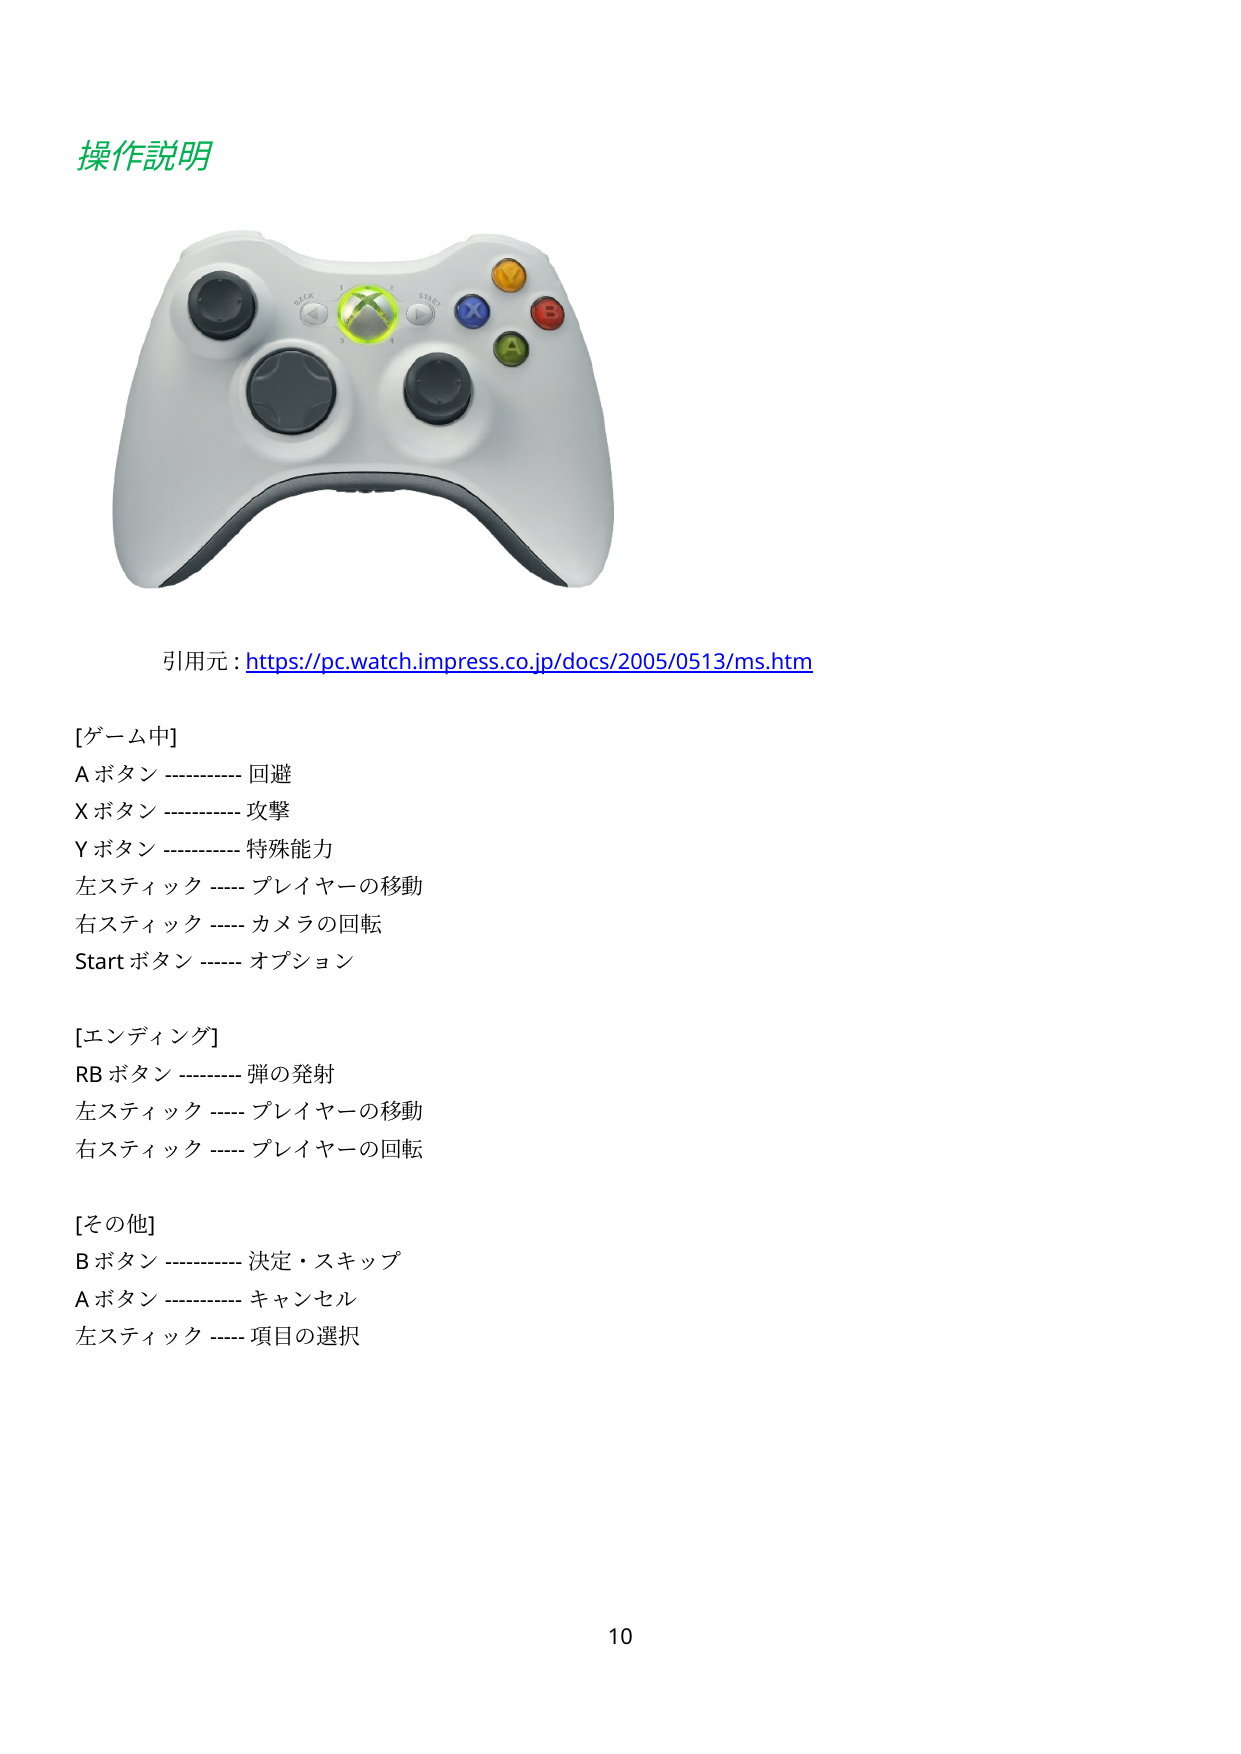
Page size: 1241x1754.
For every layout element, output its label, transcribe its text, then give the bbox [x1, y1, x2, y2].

text 左スティック ----- 項目の選択 [75, 1317, 1165, 1354]
subtitle 操作説明 [75, 117, 1165, 192]
text 左スティック ----- プレイヤーの移動 [75, 1092, 1165, 1129]
text Yボタン ----------- 特殊能力 [75, 829, 1165, 867]
text [ゲーム中] [75, 717, 1165, 754]
text [その他] [75, 1204, 1165, 1242]
text Xボタン ----------- 攻撃 [75, 792, 1165, 829]
text 右スティック ----- カメラの回転 [75, 904, 1165, 942]
text 左スティック ----- プレイヤーの移動 [75, 867, 1165, 904]
text Startボタン ------ オプション [75, 942, 1165, 979]
text 右スティック ----- プレイヤーの回転 [75, 1129, 1165, 1167]
picture [75, 191, 668, 636]
text Aボタン ----------- キャンセル [75, 1279, 1165, 1317]
text Bボタン ----------- 決定・スキップ [75, 1242, 1165, 1279]
text [エンディング] [75, 1017, 1165, 1054]
text Aボタン ----------- 回避 [75, 754, 1165, 792]
text 引用元 : https://pc.watch.impress.co.jp/docs/2005/0513/ms.htm [75, 642, 1165, 679]
text RBボタン --------- 弾の発射 [75, 1054, 1165, 1092]
